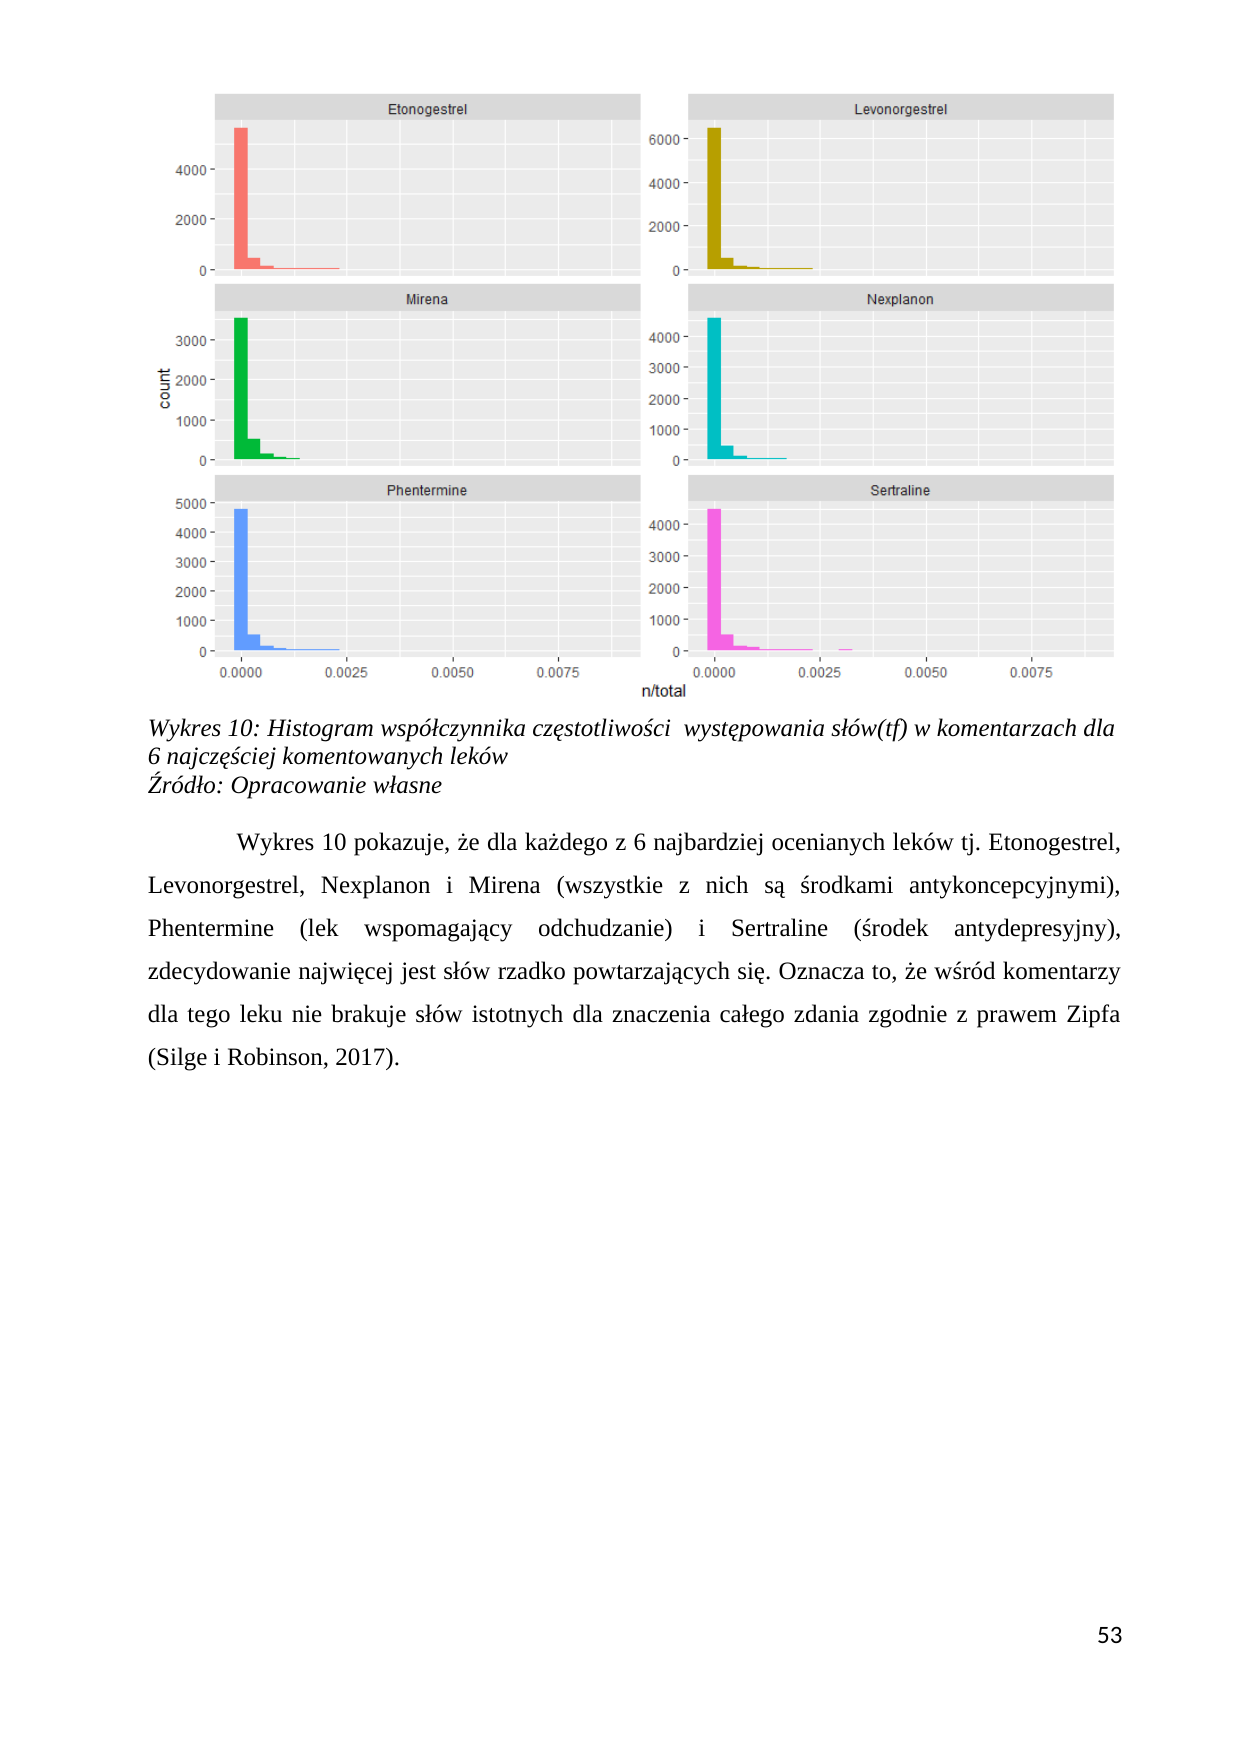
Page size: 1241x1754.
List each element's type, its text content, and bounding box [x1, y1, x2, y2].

text Wykres 10 pokazuje, że dla każdego z 6 najbardziej ocenianych leków tj. Etonogestrel, Levonorgestrel, Nexplanon i Mirena (wszystkie z nich są środkami antykoncepcyjnymi), Phentermine (lek wspomagający odchudzanie) i Sertraline (środek antydepresyjny), zdecydowanie najwięcej jest słów rzadko powtarzających się. Oznacza to, że wśród komentarzy dla tego leku nie brakuje słów istotnych dla znaczenia całego zdania zgodnie z prawem Zipfa. [148, 827, 1122, 1071]
picture [147, 86, 1123, 708]
